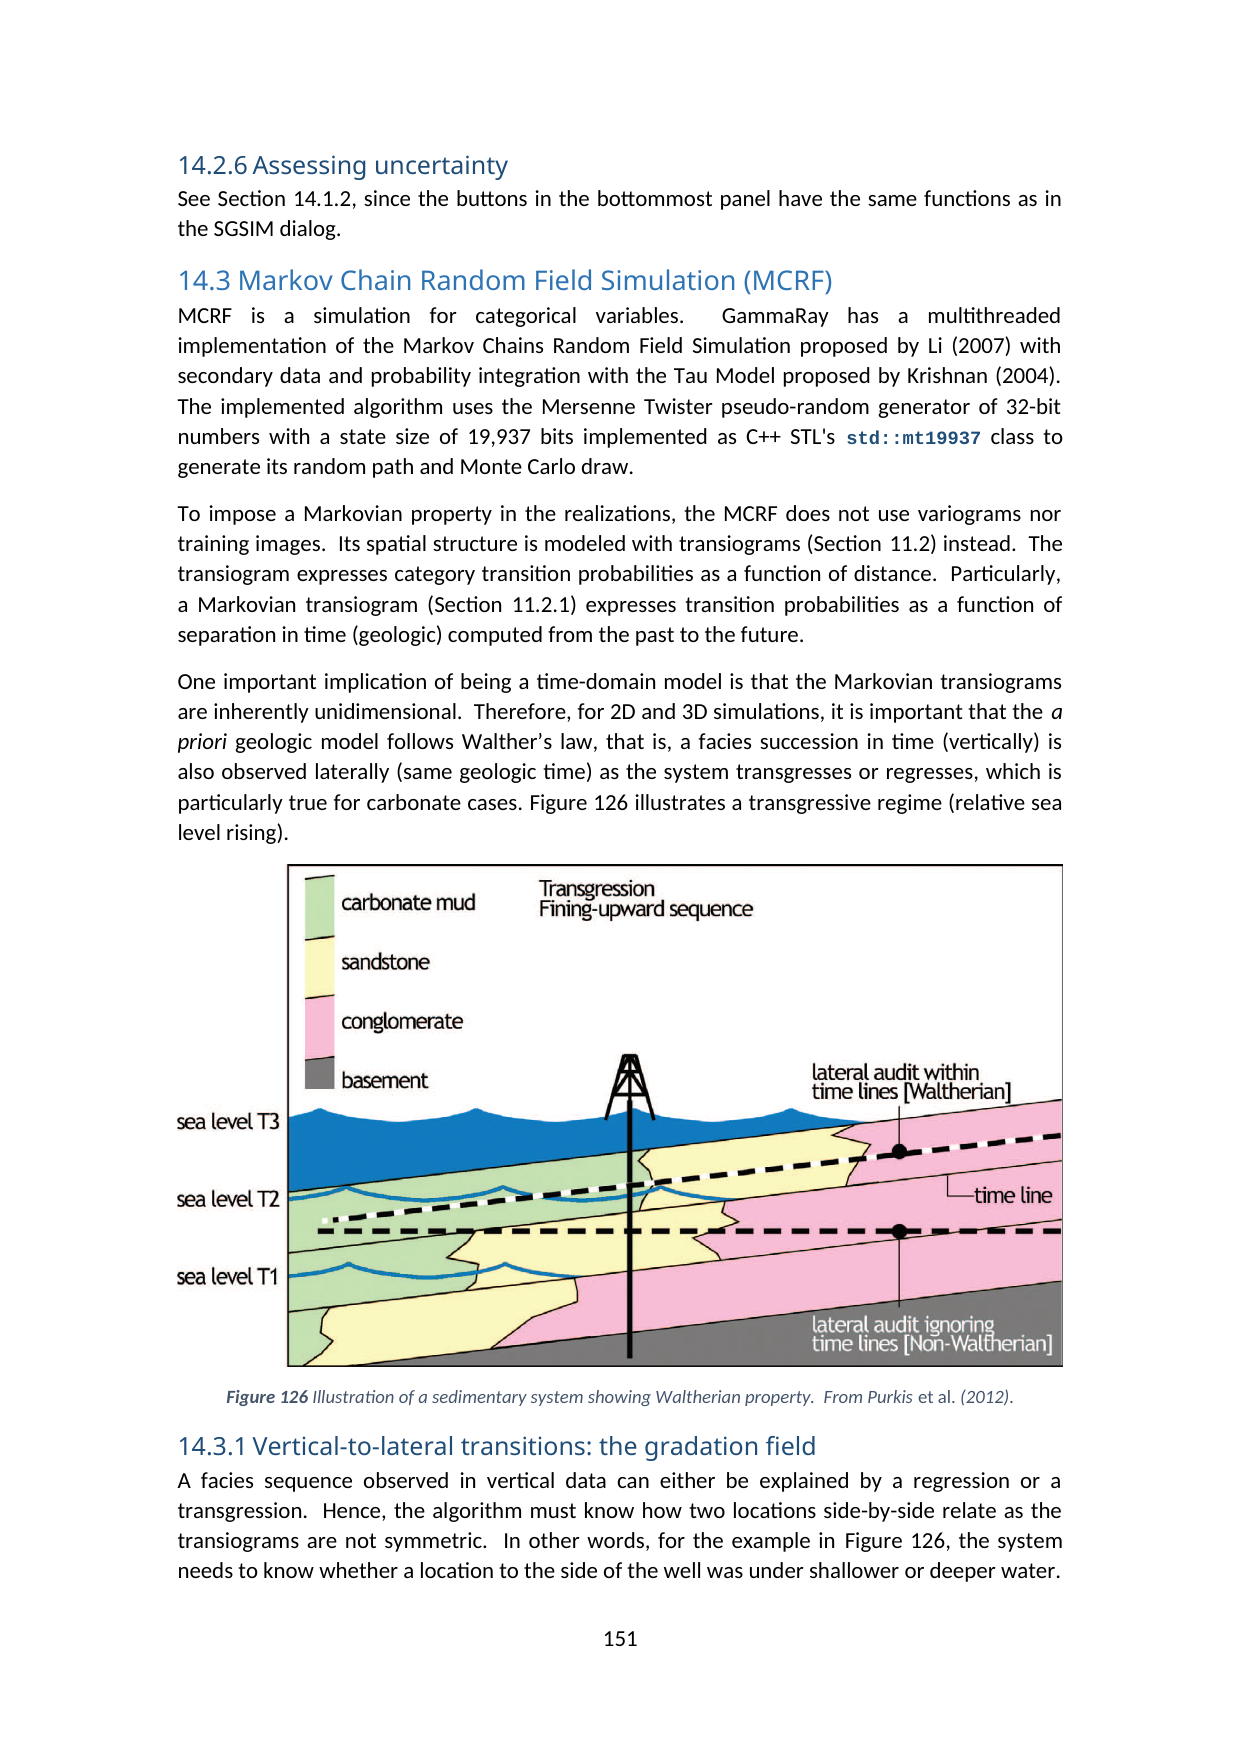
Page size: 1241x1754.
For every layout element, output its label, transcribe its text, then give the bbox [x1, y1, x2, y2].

text See Section 14.1.2, since the buttons in the bottommost panel have the same functions as in the SGSIM dialog. [177, 184, 1063, 243]
subtitle Assessing uncertainty [177, 148, 1063, 182]
subtitle Markov Chain Random Field Simulation (MCRF) [177, 261, 1063, 298]
text One important implication of being a time-domain model is that the Markovian transiograms are inherently unidimensional. Therefore, for 2D and 3D simulations, it is important that the a priori geologic model follows Walther’s law, that is, a facies succession in time (vertically) is also observed laterally (same geologic time) as the system transgresses or regresses, which is particularly true for carbonate cases. Figure 126 illustrates a transgressive regime (relative sea level rising). [177, 667, 1063, 846]
text MCRF is a simulation for categorical variables. GammaRay has a multithreaded implementation of the Markov Chains Random Field Simulation proposed by Li (2007) with secondary data and probability integration with the Tau Model proposed by Krishnan (2004). The implemented algorithm uses the Mersenne Twister pseudo-random generator of 32-bit numbers with a state size of 19,937 bits implemented as C++ STL's std::mt19937 class to generate its random path and Monte Carlo draw. [177, 301, 1063, 480]
text A facies sequence observed in vertical data can either be explained by a regression or a transgression. Hence, the algorithm must know how two locations side-by-side relate as the transiograms are not symmetric. In other words, for the example in Figure 126, the system needs to know whether a location to the side of the well was under shallower or deeper water. [177, 1466, 1063, 1584]
text Figure 126 Illustration of a sedimentary system showing Waltherian property. From Purkis et al. (2012). [177, 1385, 1063, 1408]
subtitle Vertical-to-lateral transitions: the gradation field [177, 1429, 1063, 1463]
text To impose a Markovian property in the realizations, the MCRF does not use variograms nor training images. Its spatial structure is modeled with transiograms (Section 11.2) instead. The transiogram expresses category transition probabilities as a function of distance. Particularly, a Markovian transiogram (Section 11.2.1) expresses transition probabilities as a function of separation in time (geologic) computed from the past to the future. [177, 499, 1063, 648]
